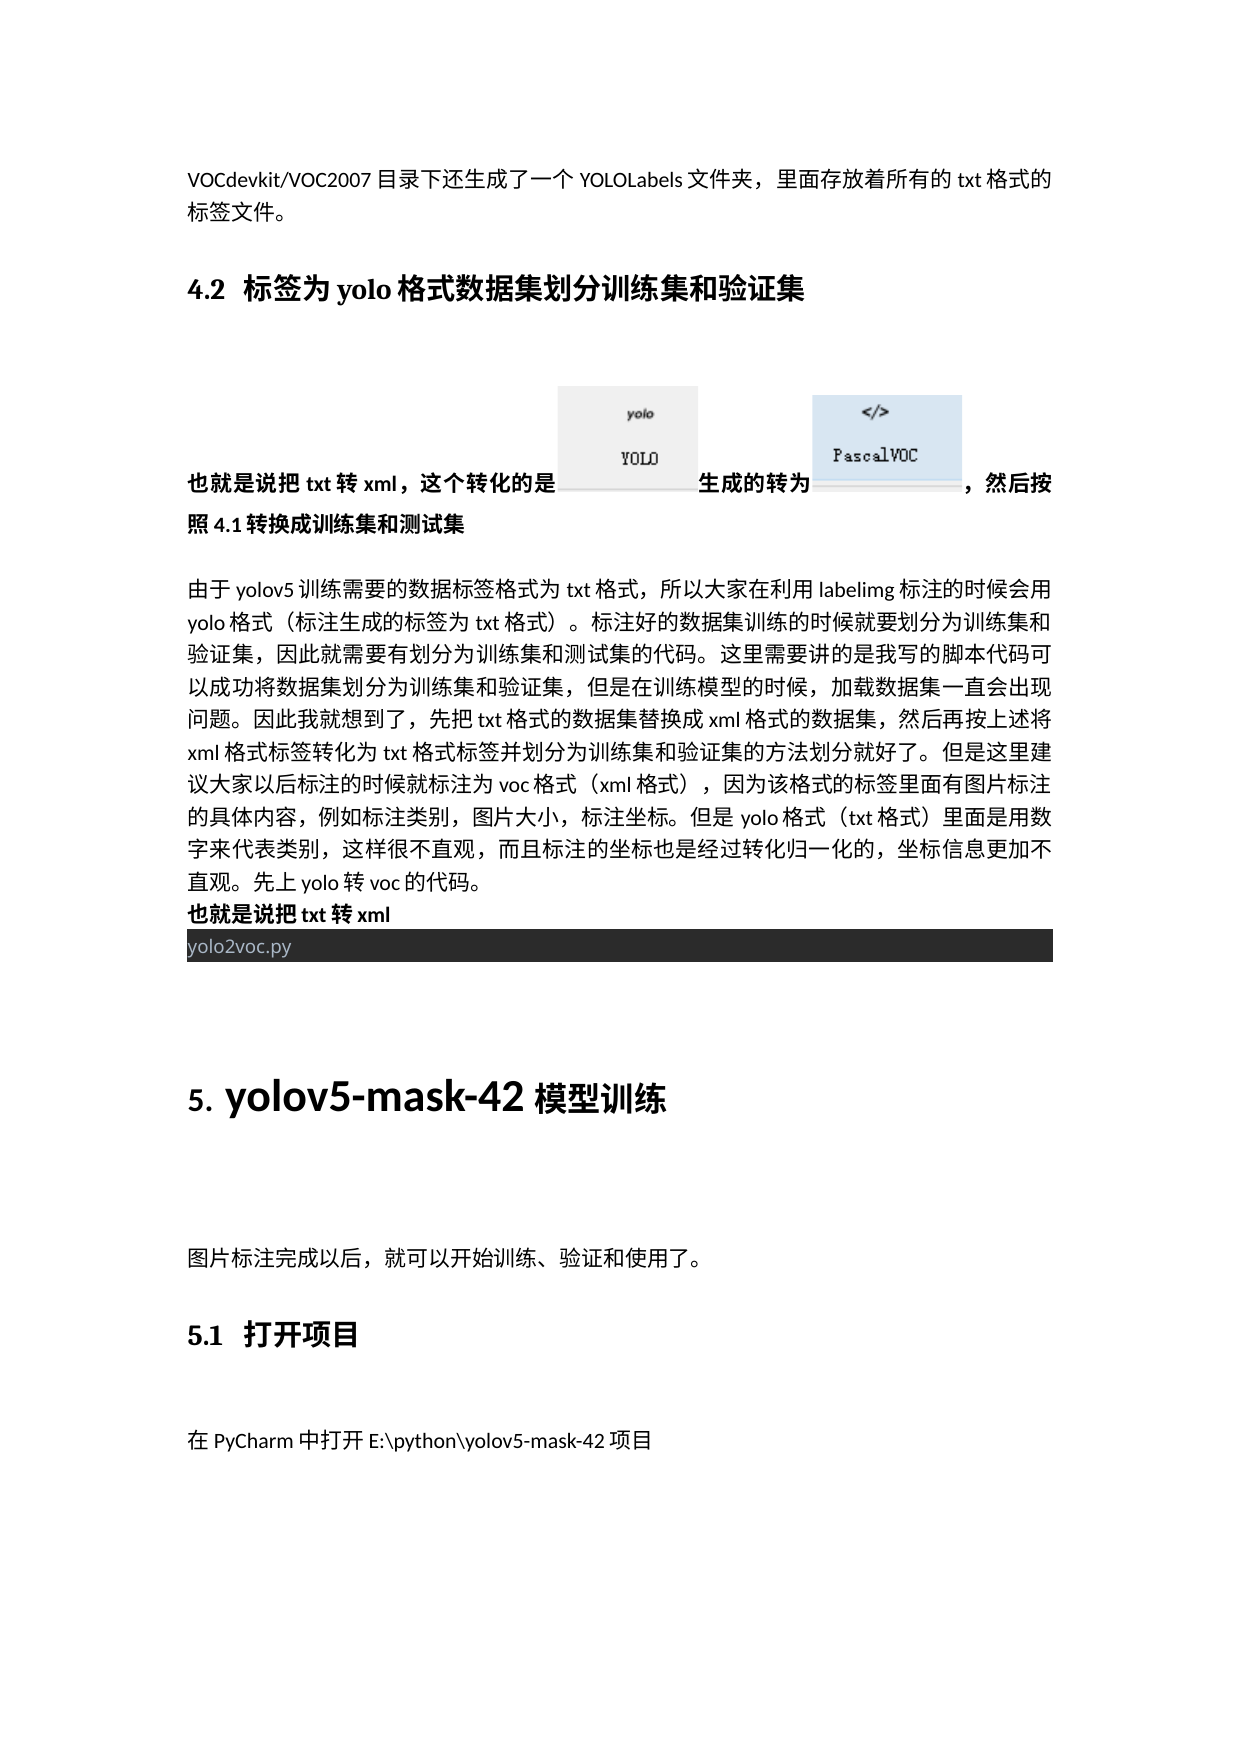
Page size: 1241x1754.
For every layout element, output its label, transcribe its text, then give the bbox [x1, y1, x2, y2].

subtitle 标签为yolo格式数据集划分训练集和验证集 [187, 254, 1053, 319]
text 在PyCharm中打开E:\python\yolov5-mask-42项目 [187, 1423, 1053, 1456]
subtitle 打开项目 [187, 1300, 1053, 1365]
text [187, 162, 1053, 227]
text 也就是说把txt转xml，这个转化的是生成的转为，然后按照4.1转换成训练集和测试集 [187, 377, 1053, 539]
picture [557, 386, 699, 492]
subtitle yolov5-mask-42模型训练 [187, 1062, 1053, 1127]
text 由于yolov5训练需要的数据标签格式为txt格式，所以大家在利用labelimg标注的时候会用yolo格式（标注生成的标签为txt格式）。标注好的数据集训练的时候就要划分为训练集和验证集，因此就需要有划分为训练集和测试集的代码。这里需要讲的是我写的脚本代码可以成功将数据集划分为训练集和验证集，但是在训练模型的时候，加载数据集一直会出现问题。因此我就想到了，先把txt格式的数据集替换成xml格式的数据集，然后再按上述将xml格式标签转化为txt格式标签并划分为训练集和验证集的方法划分就好了。但是这里建议大家以后标注的时候就标注为voc格式（xml格式），因为该格式的标签里面有图片标注的具体内容，例如标注类别，图片大小，标注坐标。但是yolo格式（txt格式）里面是用数字来代表类别，这样很不直观，而且标注的坐标也是经过转化归一化的，坐标信息更加不直观。先上yolo转voc的代码。 [187, 572, 1053, 897]
picture [812, 395, 963, 492]
text yolo2voc.py [187, 929, 1053, 962]
text 也就是说把txt转xml [187, 897, 1053, 929]
text 图片标注完成以后，就可以开始训练、验证和使用了。 [187, 1241, 1053, 1273]
